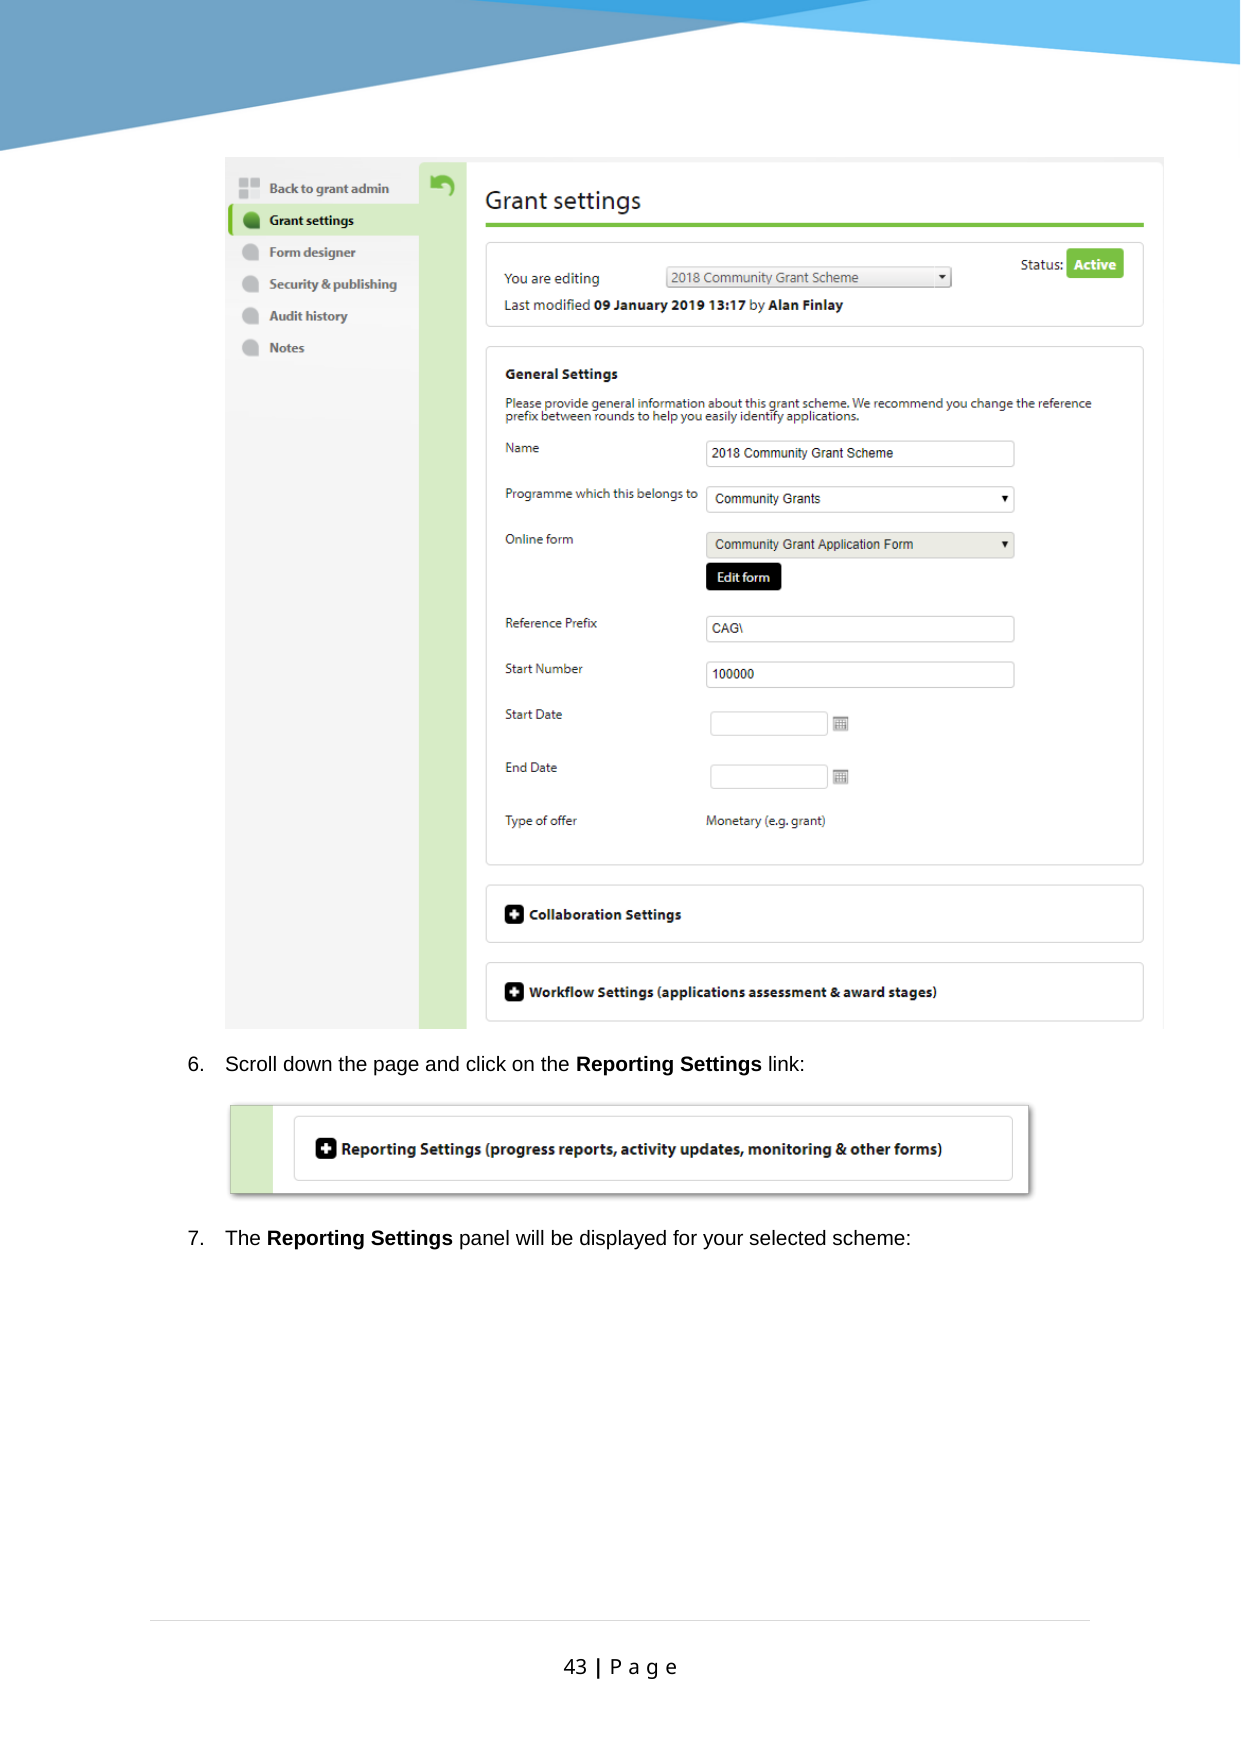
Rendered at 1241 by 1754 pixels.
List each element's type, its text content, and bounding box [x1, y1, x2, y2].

picture [0, 0, 1241, 1029]
list Scroll down the page and click on the Reporting Settings link: [187, 1052, 1090, 1076]
picture [225, 1100, 1038, 1203]
list The Reporting Settings panel will be displayed for your selected scheme: [187, 1226, 1090, 1250]
